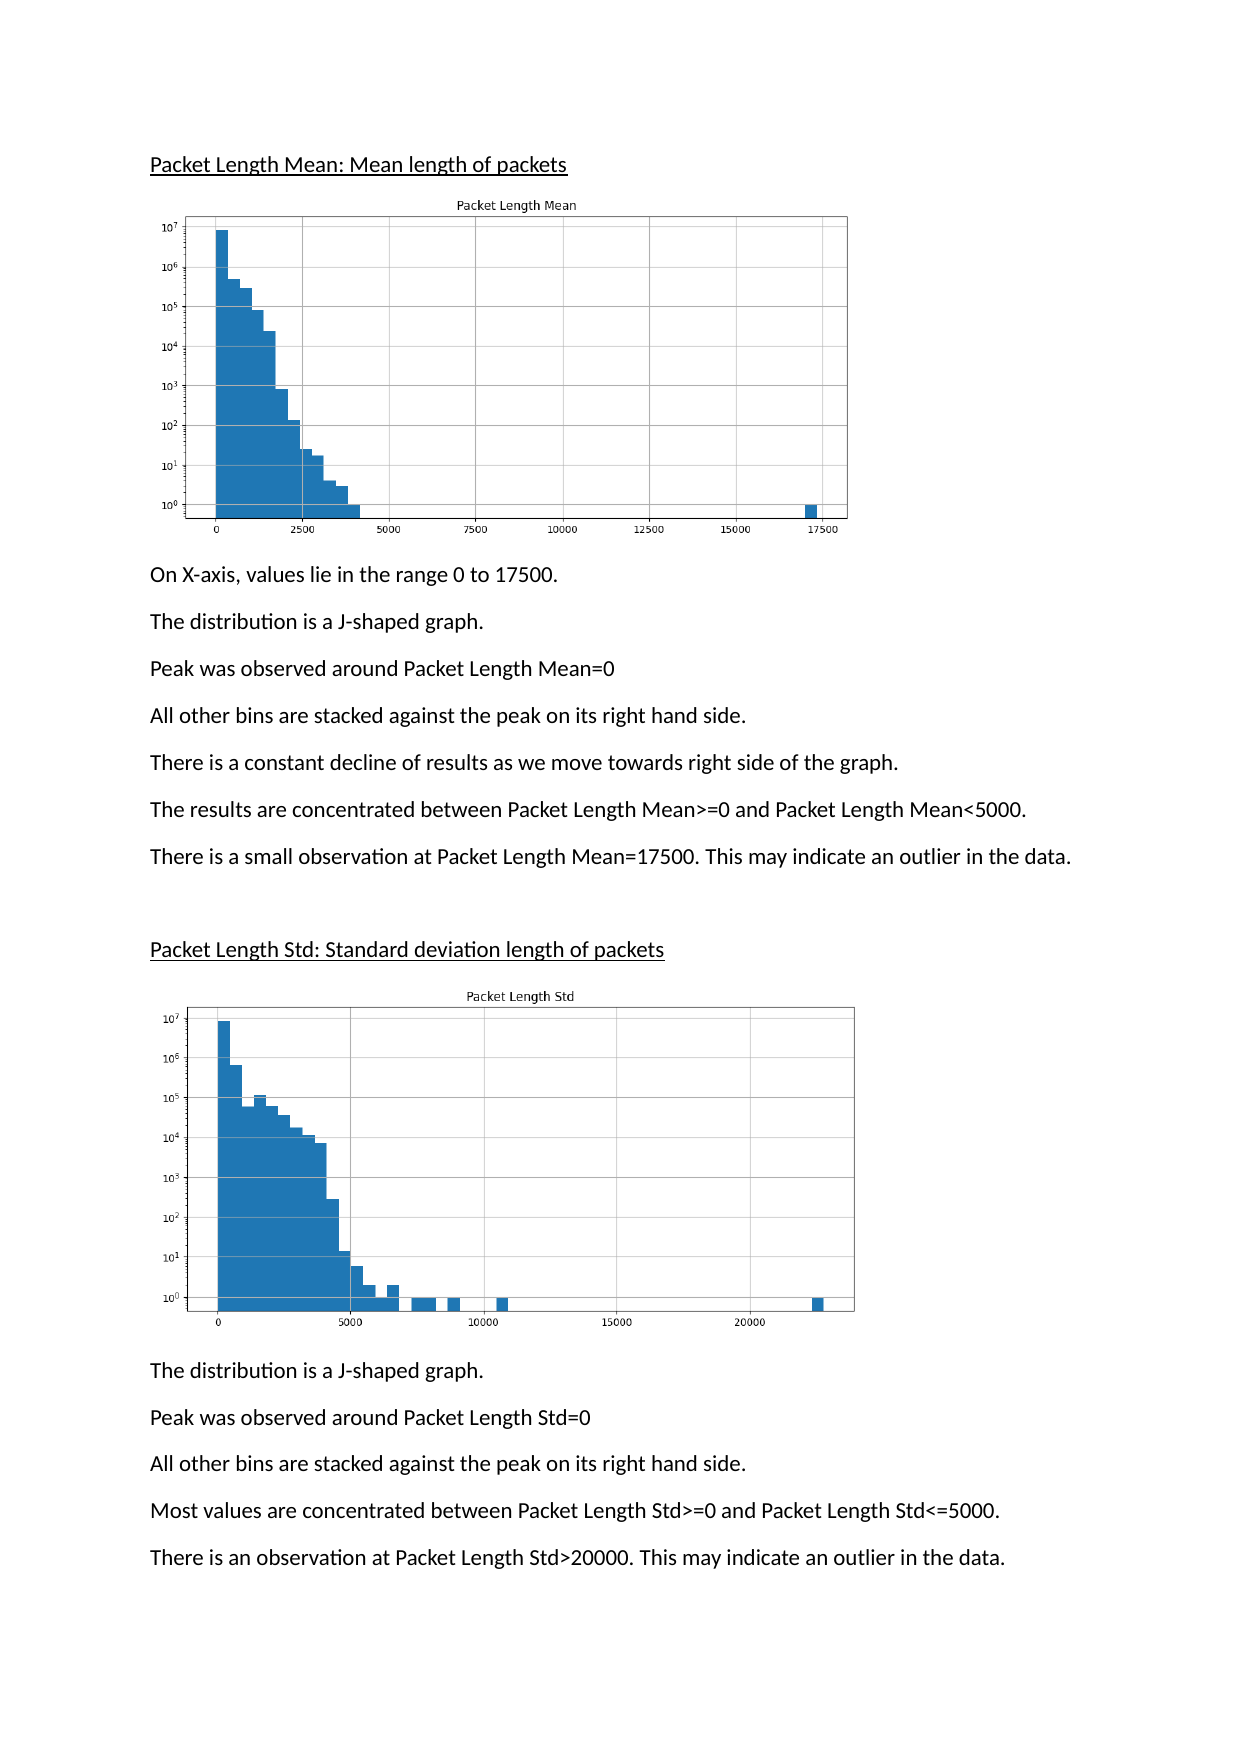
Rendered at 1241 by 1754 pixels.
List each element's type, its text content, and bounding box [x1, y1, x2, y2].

text Peak was observed around Packet Length Mean=0 [150, 654, 1090, 682]
text On X-axis, values lie in the range 0 to 17500. [150, 561, 1090, 589]
text Peak was observed around Packet Length Std=0 [150, 1403, 1090, 1431]
text There is a constant decline of results as we move towards right side of the graph. [150, 748, 1090, 776]
picture [150, 982, 874, 1337]
text Packet Length Mean: Mean length of packets [150, 150, 1090, 178]
text The distribution is a J-shaped graph. [150, 1356, 1090, 1384]
text Packet Length Std: Standard deviation length of packets [150, 936, 1090, 964]
text Most values are concentrated between Packet Length Std>=0 and Packet Length Std<=5000. [150, 1496, 1090, 1524]
text There is an observation at Packet Length Std>20000. This may indicate an outlier in the data. [150, 1543, 1090, 1571]
text The results are concentrated between Packet Length Mean>=0 and Packet Length Mean<5000. [150, 795, 1090, 823]
text The distribution is a J-shaped graph. [150, 607, 1090, 636]
text All other bins are stacked against the peak on its right hand side. [150, 1449, 1090, 1478]
text All other bins are stacked against the peak on its right hand side. [150, 701, 1090, 729]
text There is a small observation at Packet Length Mean=17500. This may indicate an outlier in the data. [150, 842, 1090, 870]
picture [150, 196, 873, 542]
